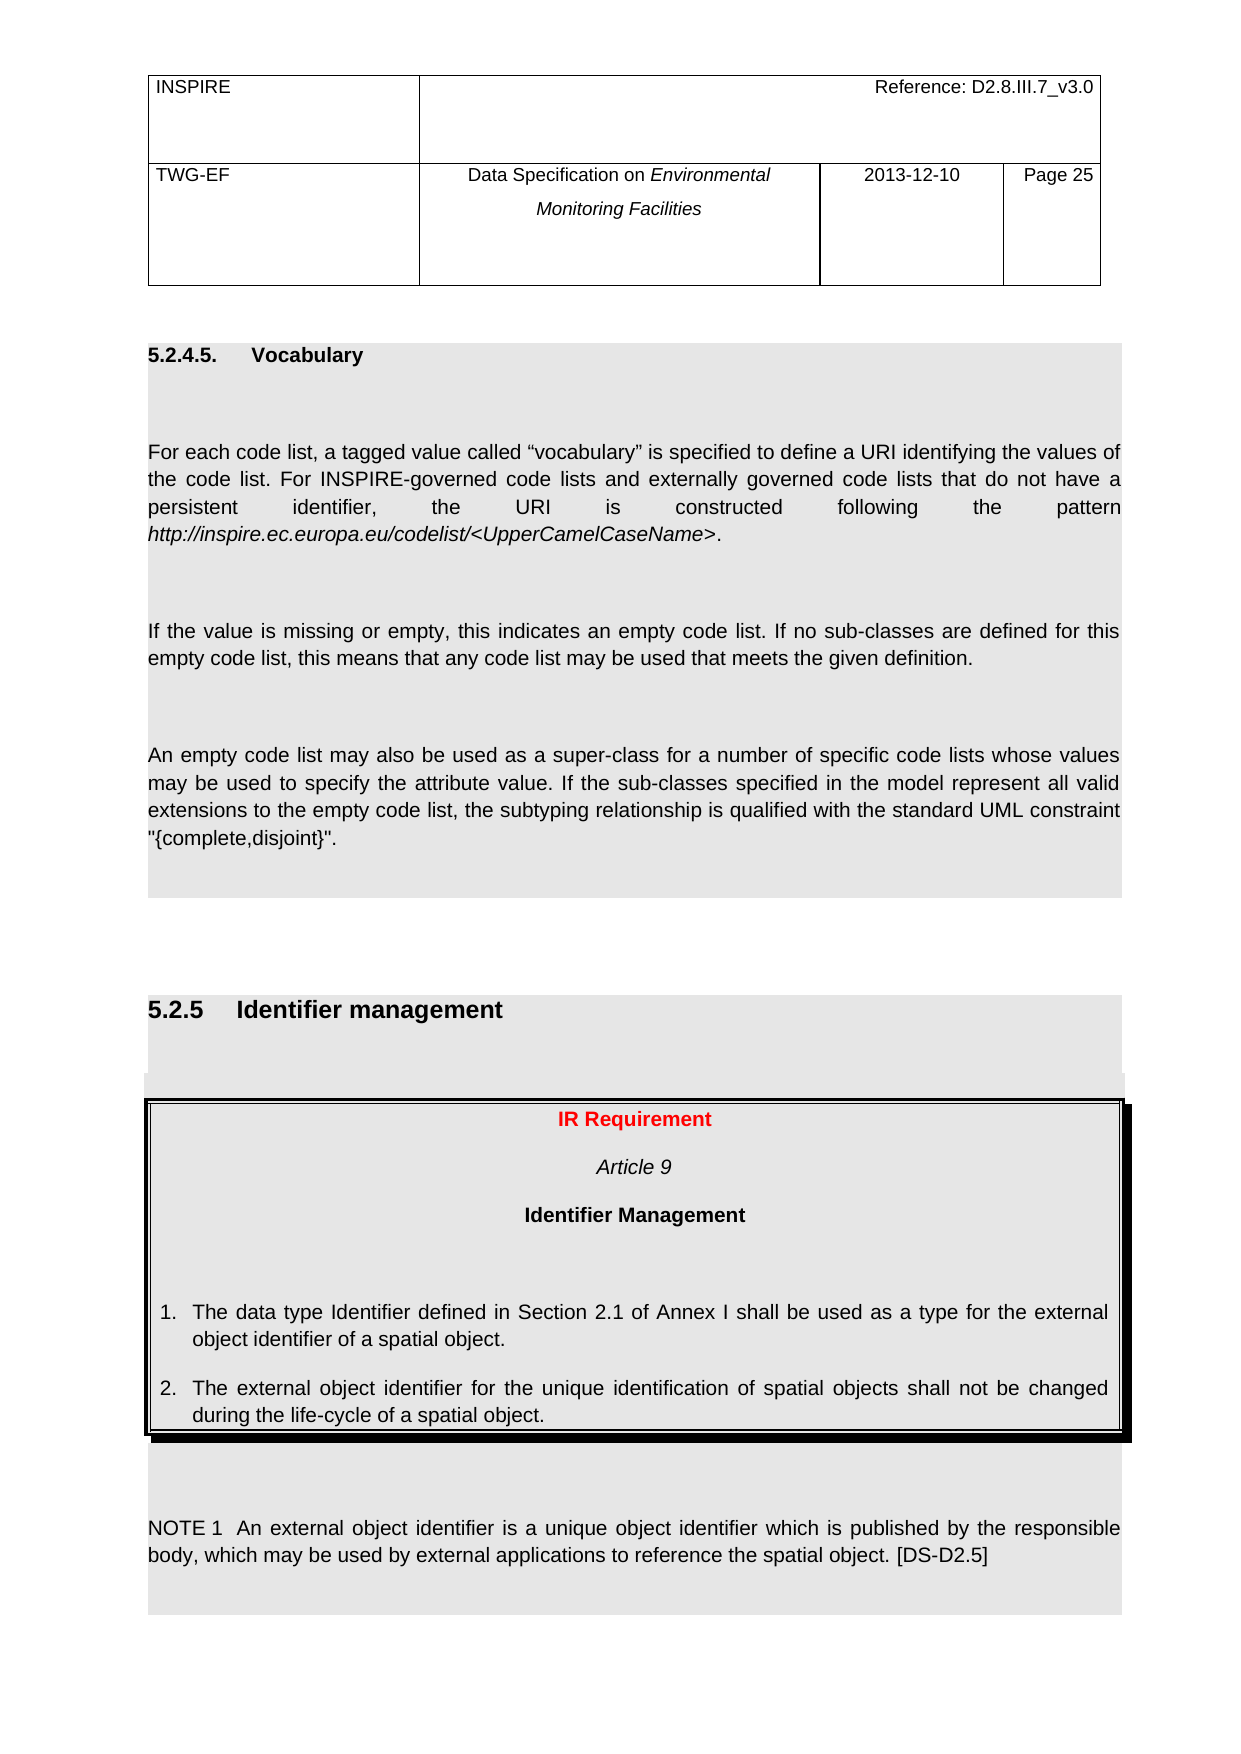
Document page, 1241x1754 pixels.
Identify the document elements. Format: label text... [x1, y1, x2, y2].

subtitle Vocabulary [148, 343, 1122, 367]
text An empty code list may also be used as a super-class for a number of specific code lists whose values may be used to specify the attribute value. If the sub-classes specified in the model represent all valid extensions to the empty code list, the subtyping relationship is qualified with the standard UML constraint "{complete,disjoint}". [148, 743, 1122, 849]
text For each code list, a tagged value called “vocabulary” is specified to define a URI identifying the values of the code list. For INSPIRE-governed code lists and externally governed code lists that do not have a persistent identifier, the URI is constructed following the pattern http://inspire.ec.europa.eu/codelist/<UpperCamelCaseName>. [148, 439, 1122, 546]
text NOTE 1 An external object identifier is a unique object identifier which is published by the responsible body, which may be used by external applications to reference the spatial object. [DS-D2.5] [148, 1515, 1122, 1567]
text If the value is missing or empty, this indicates an empty code list. If no sub-classes are defined for this empty code list, this means that any code list may be used that meets the given definition. [148, 619, 1122, 670]
text 2. The external object identifier for the unique identification of spatial objects shall not be changed during the life-cycle of a spatial object. [151, 1367, 1119, 1429]
text Article 9 [151, 1146, 1119, 1179]
text IR Requirement [151, 1104, 1119, 1130]
text 1. The data type Identifier defined in Section 2.1 of Annex I shall be used as a type for the external object identifier of a spatial object. [151, 1291, 1119, 1351]
text Identifier Management [151, 1194, 1119, 1227]
subtitle Identifier management [148, 995, 1122, 1024]
